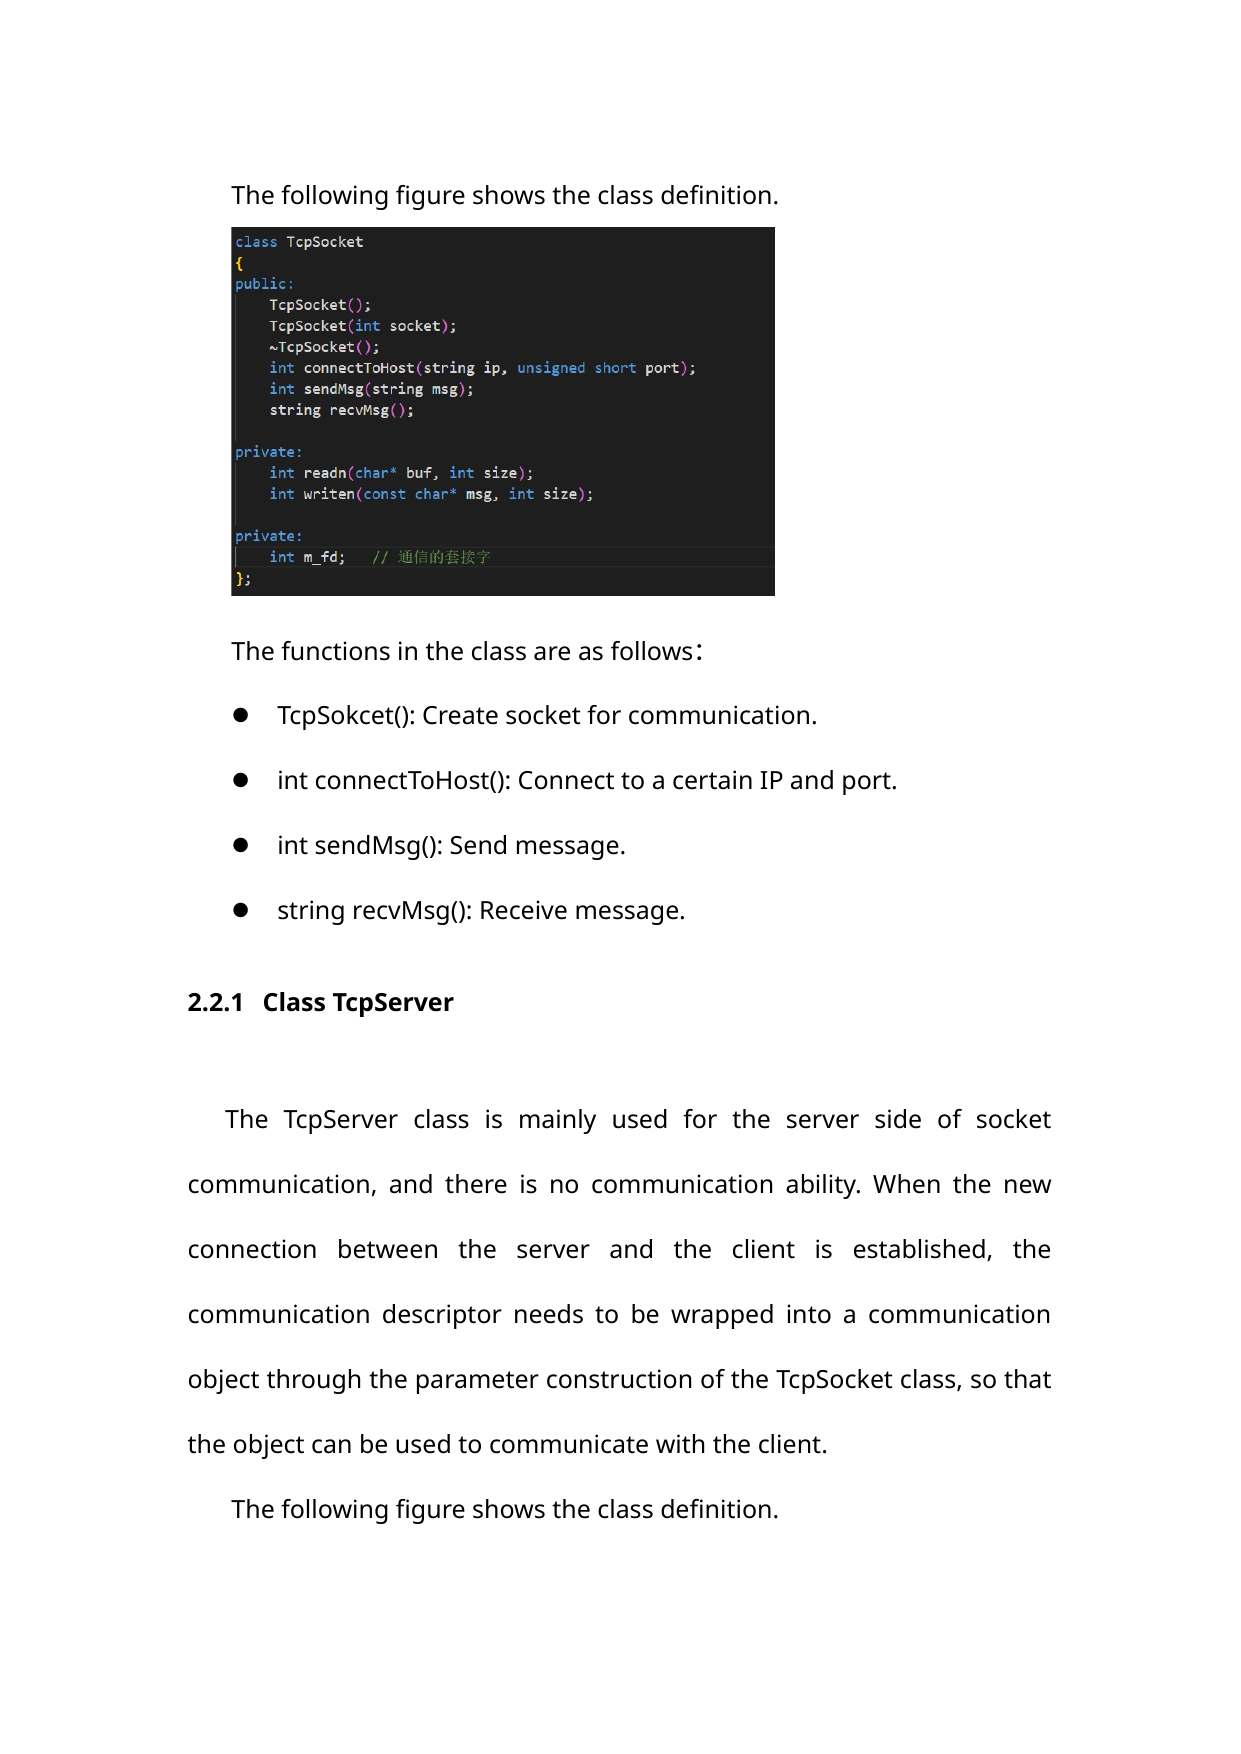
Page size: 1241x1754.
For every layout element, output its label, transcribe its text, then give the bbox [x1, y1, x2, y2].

text The following figure shows the class definition. [187, 162, 1053, 227]
list string recvMsg(): Receive message. [231, 877, 1053, 942]
subtitle Class TcpServer [187, 969, 1053, 1034]
picture [231, 227, 775, 596]
list int sendMsg(): Send message. [231, 812, 1053, 877]
list int connectToHost(): Connect to a certain IP and port. [231, 747, 1053, 812]
text The following figure shows the class definition. [187, 1476, 1053, 1541]
text The functions in the class are as follows： [187, 617, 1053, 682]
list TcpSokcet(): Create socket for communication. [231, 682, 1053, 747]
text The TcpServer class is mainly used for the server side of socket communication, and there is no communication ability. When the new connection between the server and the client is established, the communication descriptor needs to be wrapped into a communication object through the parameter construction of the TcpSocket class, so that the object can be used to communicate with the client. [187, 1086, 1053, 1476]
